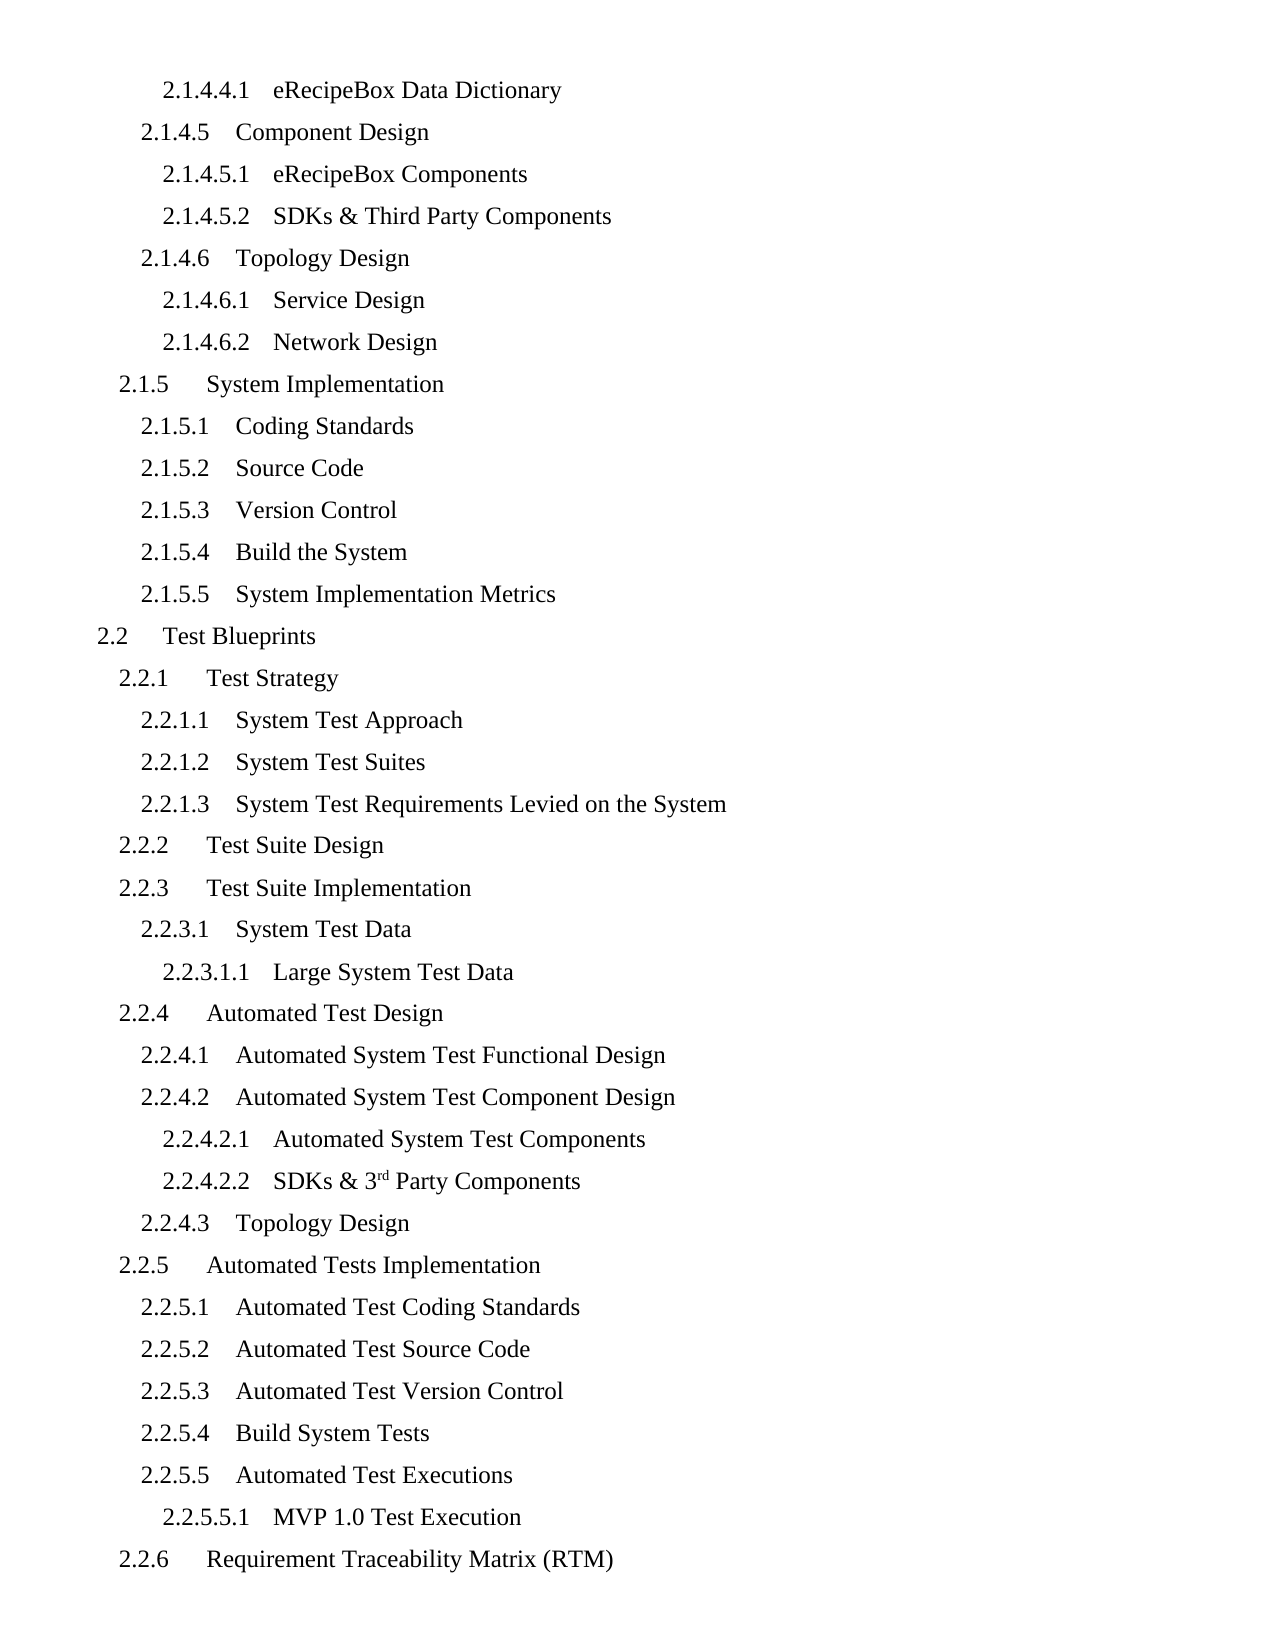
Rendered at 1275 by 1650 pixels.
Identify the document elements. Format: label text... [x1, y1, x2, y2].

text 2.2.5.3 Automated Test Version Control [141, 1376, 1200, 1405]
text 2.1.4.4.1 eRecipeBox Data Dictionary [162, 75, 1200, 104]
text 2.2.1.1 System Test Approach [141, 705, 1200, 733]
text 2.1.4.5.1 eRecipeBox Components [162, 159, 1200, 188]
text 2.1.5.4 Build the System [141, 537, 1200, 566]
text 2.2.5.4 Build System Tests [141, 1418, 1200, 1447]
text 2.2.1.3 System Test Requirements Levied on the System [141, 789, 1200, 817]
text 2.2.5.5 Automated Test Executions [141, 1460, 1200, 1489]
text 2.2.4.3 Topology Design [141, 1208, 1200, 1237]
text 2.2.5.2 Automated Test Source Code [141, 1334, 1200, 1363]
text 2.2.3.1 System Test Data [141, 914, 1200, 943]
text 2.1.4.6.2 Network Design [162, 327, 1200, 356]
text 2.2.3 Test Suite Implementation [119, 873, 1200, 901]
text 2.2.1 Test Strategy [119, 663, 1200, 691]
text 2.2.3.1.1 Large System Test Data [162, 957, 1200, 985]
text 2.2.4 Automated Test Design [119, 998, 1200, 1027]
text 2.2.5.5.1 MVP 1.0 Test Execution [162, 1502, 1200, 1531]
text 2.2.4.1 Automated System Test Functional Design [141, 1041, 1200, 1069]
text 2.1.4.5 Component Design [141, 117, 1200, 146]
text 2.1.5 System Implementation [119, 369, 1200, 398]
text 2.2.4.2 Automated System Test Component Design [141, 1082, 1200, 1111]
text 2.2.6 Requirement Traceability Matrix (RTM) [119, 1544, 1200, 1573]
text 2.2.4.2.2 SDKs & 3rd Party Components [162, 1166, 1200, 1195]
text 2.1.4.5.2 SDKs & Third Party Components [162, 201, 1200, 230]
text 2.2.5 Automated Tests Implementation [119, 1250, 1200, 1279]
text 2.1.5.1 Coding Standards [141, 411, 1200, 439]
text 2.1.5.2 Source Code [141, 453, 1200, 482]
text 2.2.1.2 System Test Suites [141, 747, 1200, 775]
text 2.1.4.6 Topology Design [141, 243, 1200, 272]
text 2.2 Test Blueprints [97, 621, 1200, 649]
text 2.1.4.6.1 Service Design [162, 285, 1200, 314]
text 2.2.2 Test Suite Design [119, 831, 1200, 859]
text 2.1.5.3 Version Control [141, 495, 1200, 523]
text 2.2.5.1 Automated Test Coding Standards [141, 1292, 1200, 1321]
text 2.1.5.5 System Implementation Metrics [141, 579, 1200, 607]
text 2.2.4.2.1 Automated System Test Components [162, 1124, 1200, 1153]
